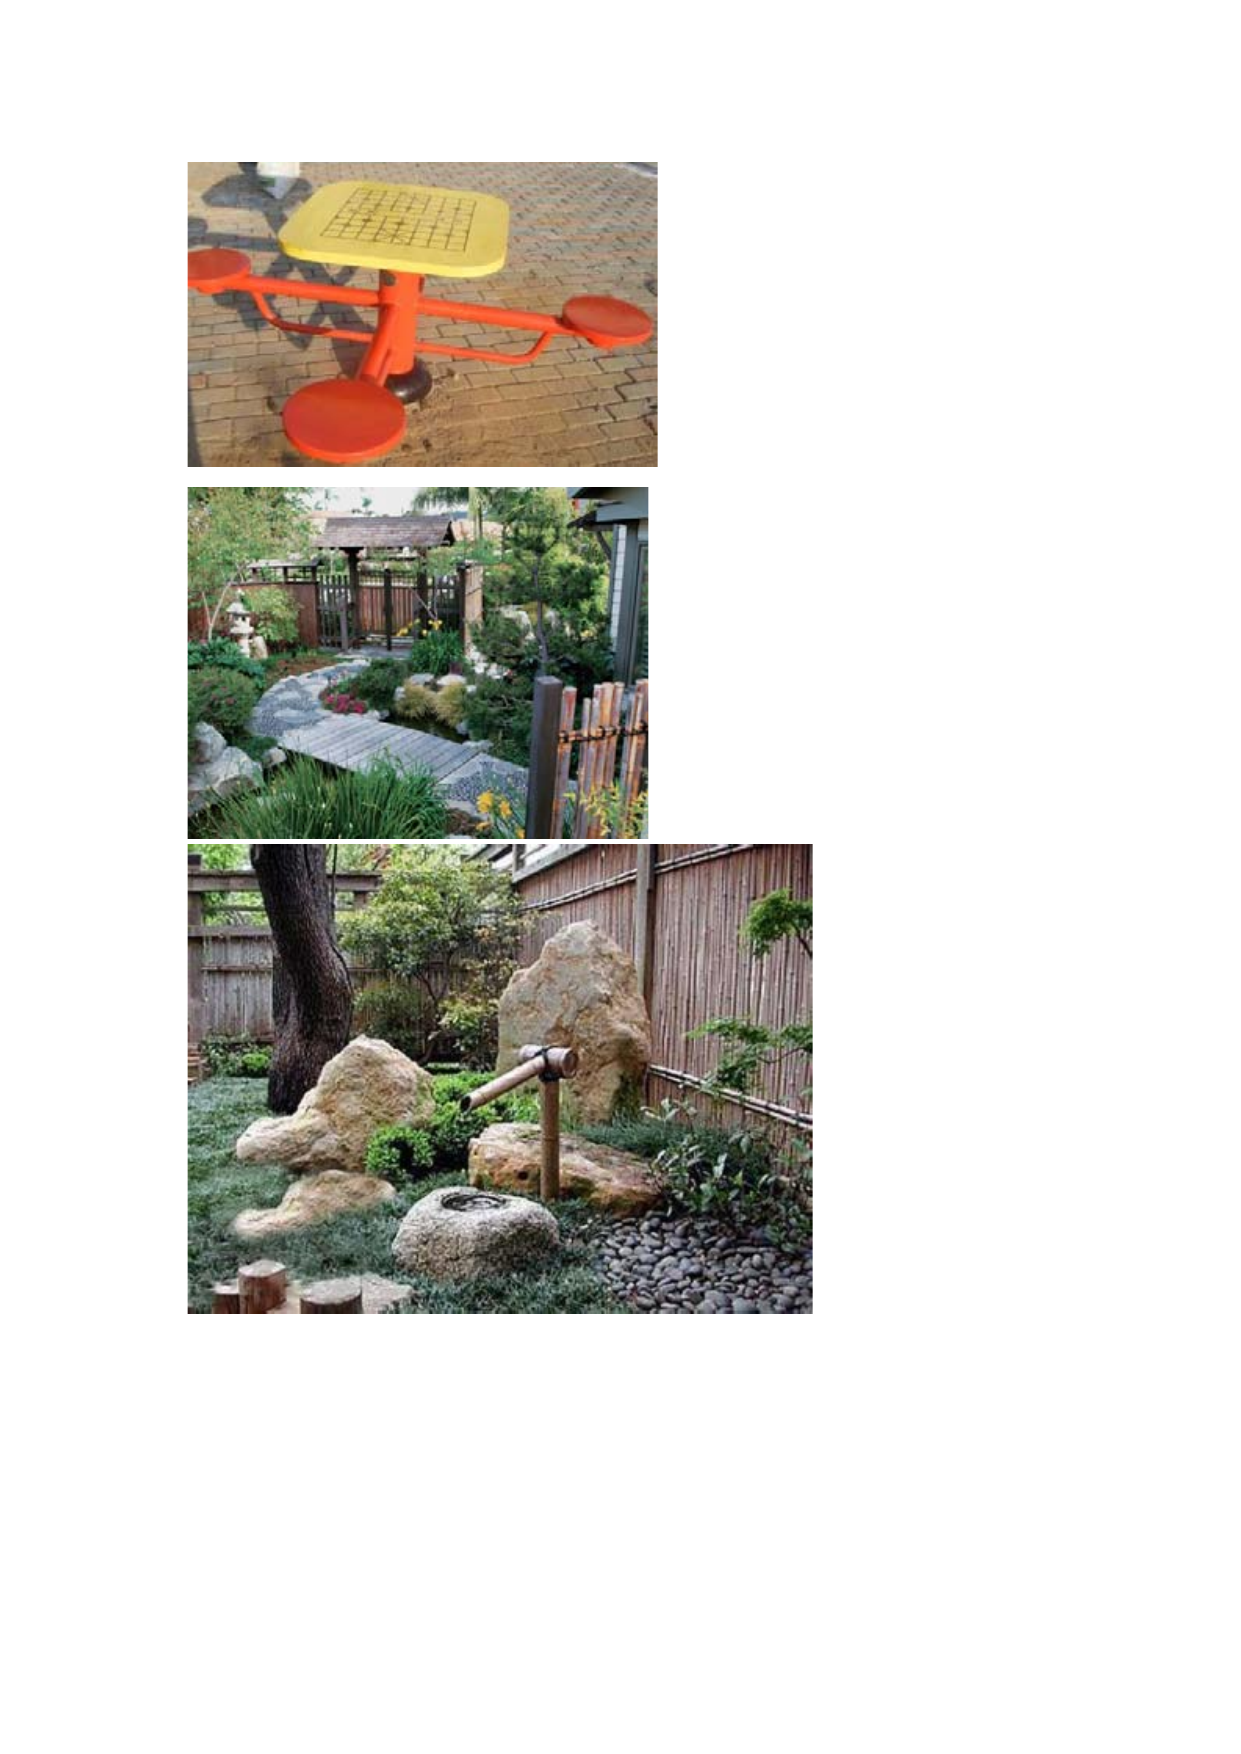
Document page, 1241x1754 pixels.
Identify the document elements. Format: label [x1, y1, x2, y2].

picture [187, 162, 658, 467]
picture [187, 844, 813, 1314]
picture [187, 487, 649, 839]
